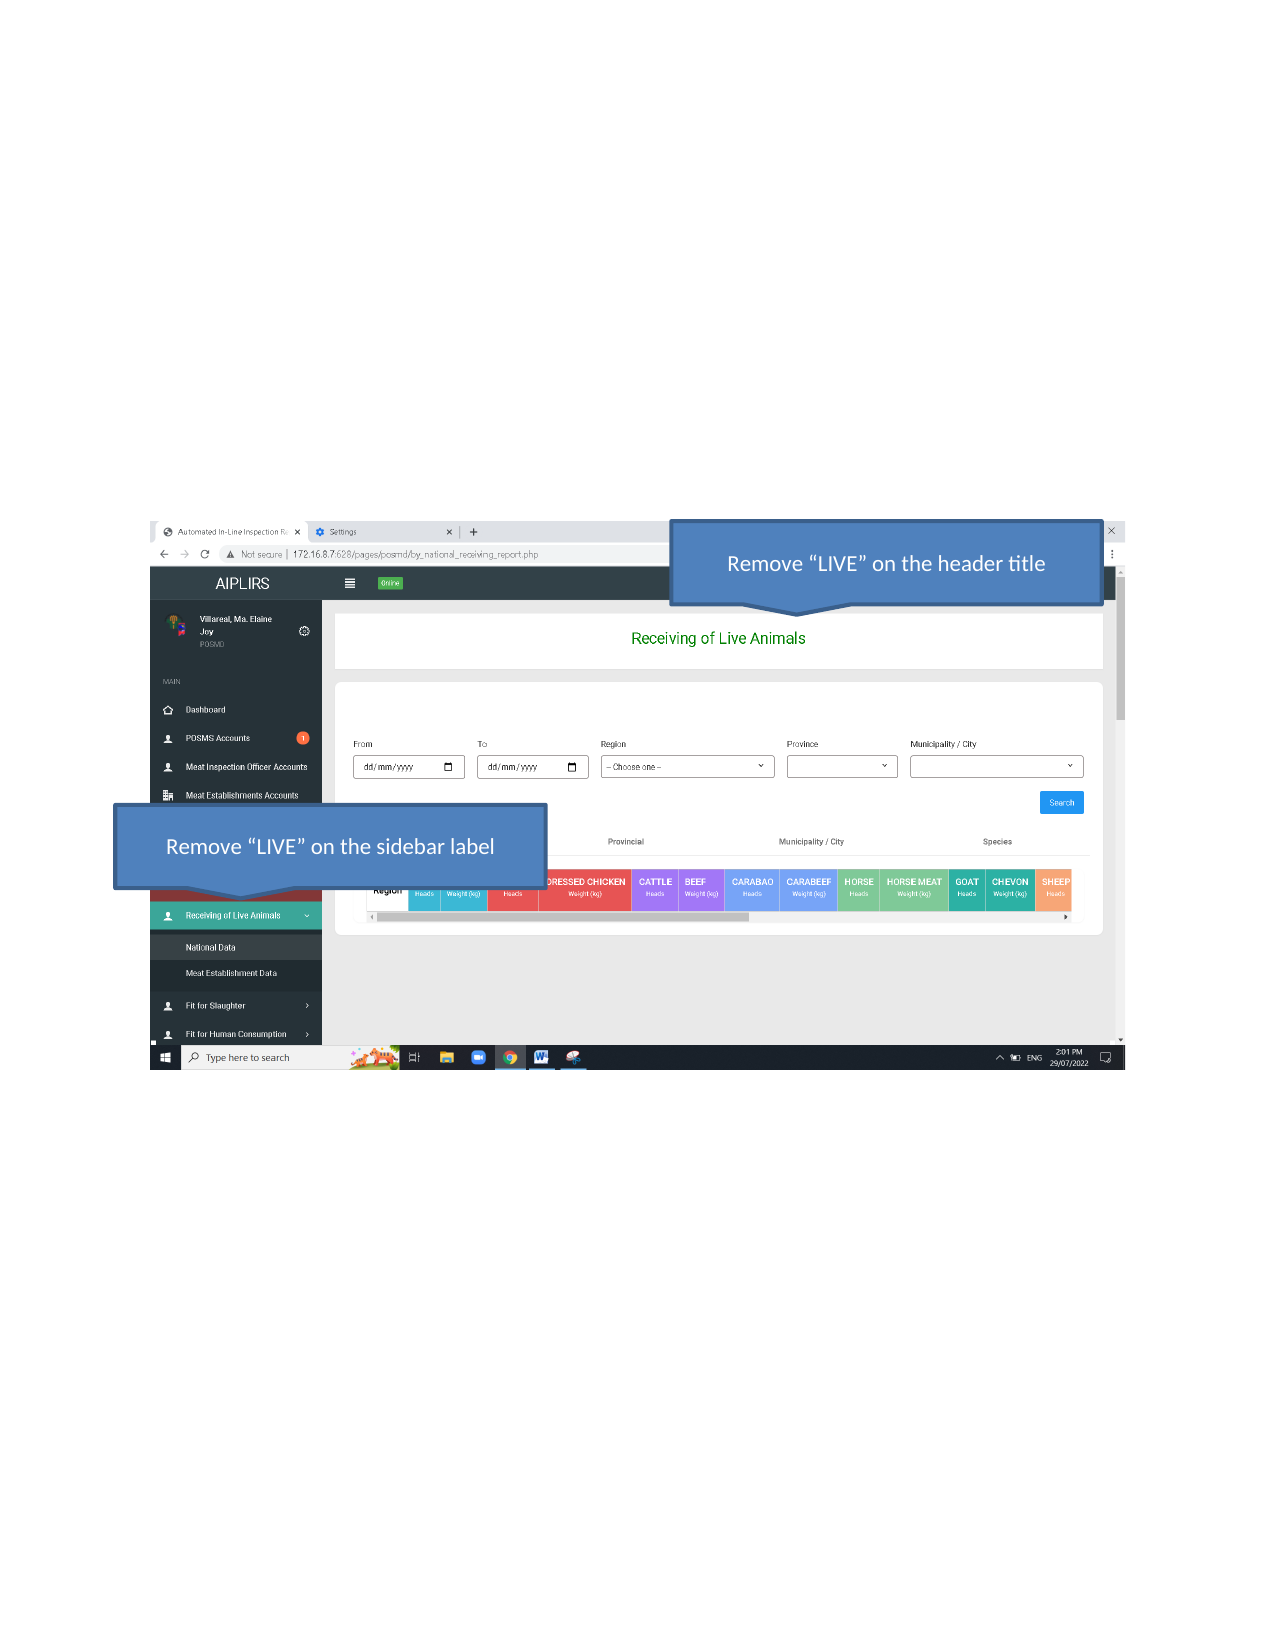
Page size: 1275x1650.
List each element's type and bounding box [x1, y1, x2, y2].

picture [150, 521, 1125, 1070]
